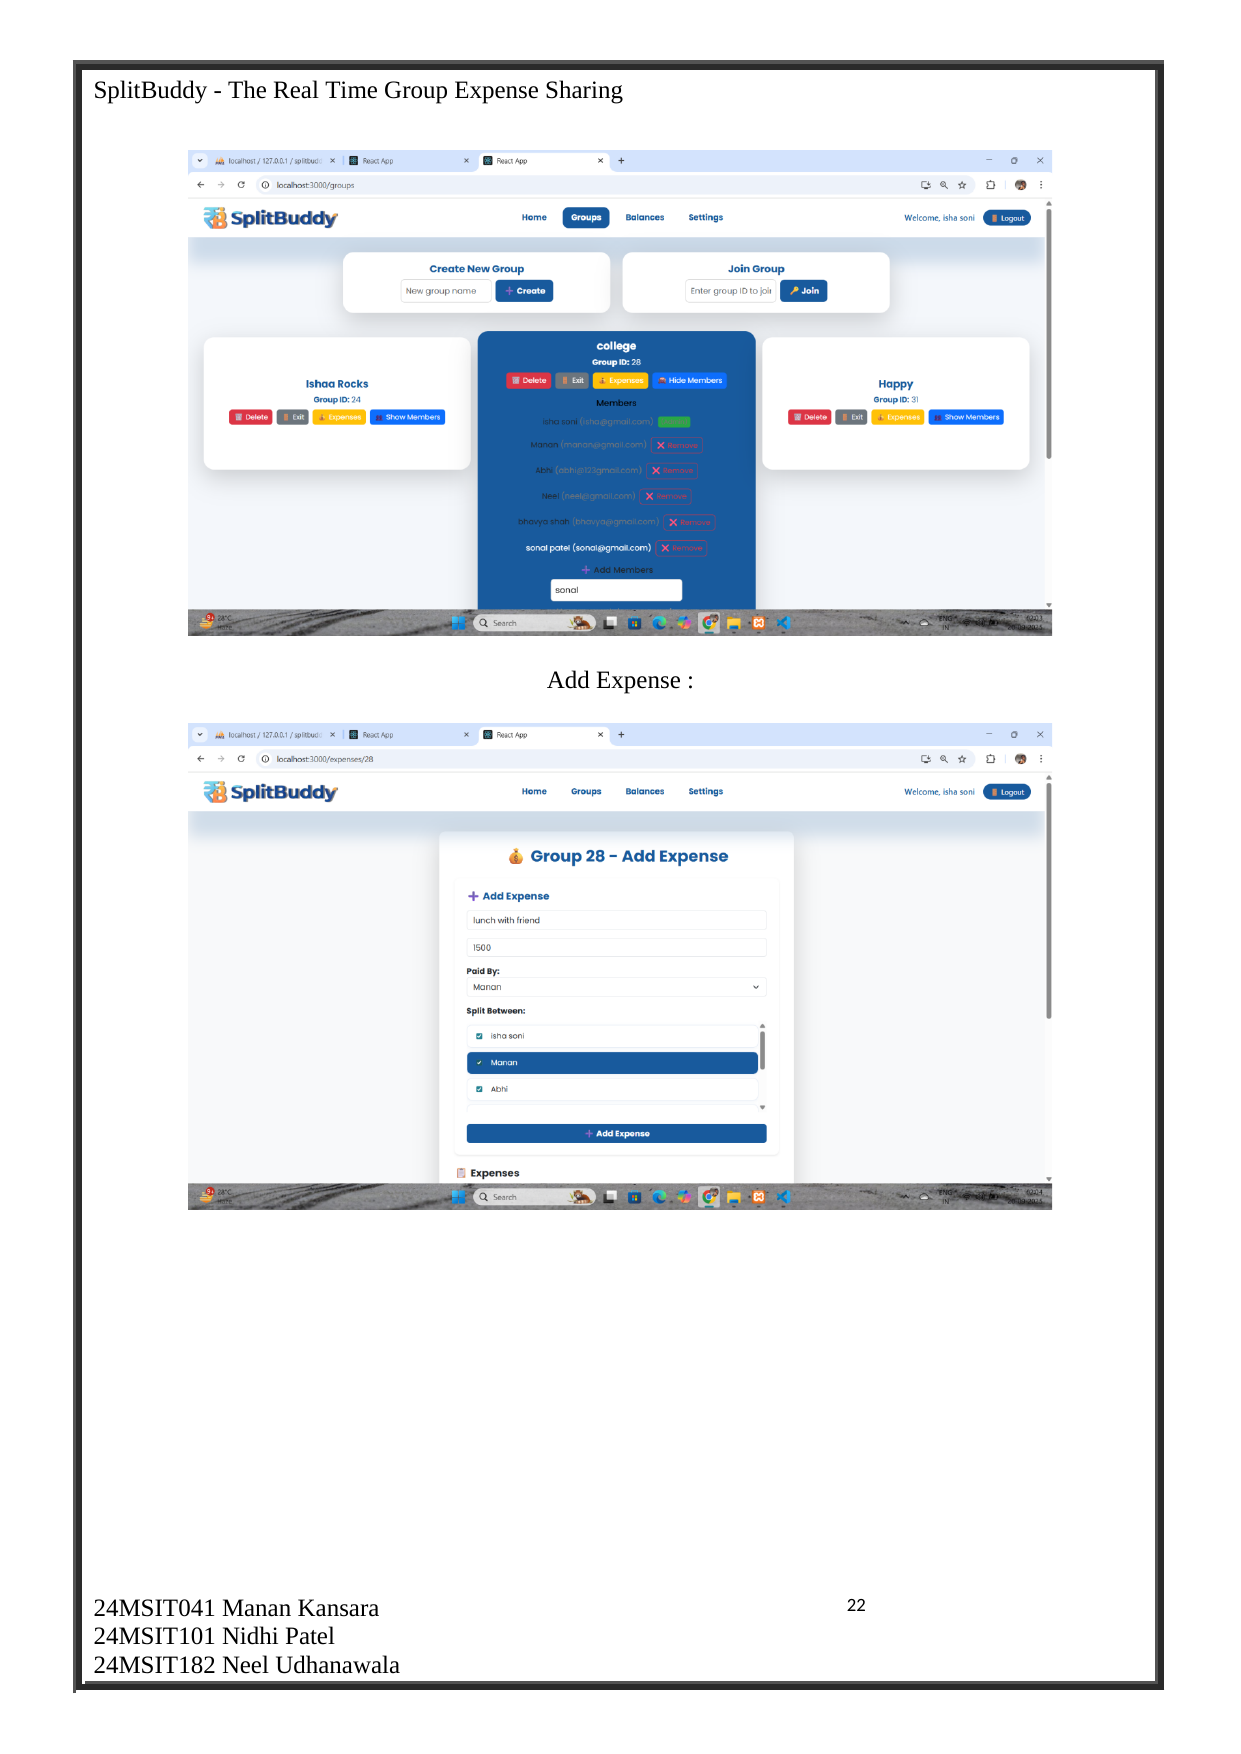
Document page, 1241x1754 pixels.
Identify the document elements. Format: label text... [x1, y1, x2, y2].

list Add Expense : [93, 665, 1147, 694]
picture [188, 723, 1053, 1210]
picture [188, 150, 1053, 636]
